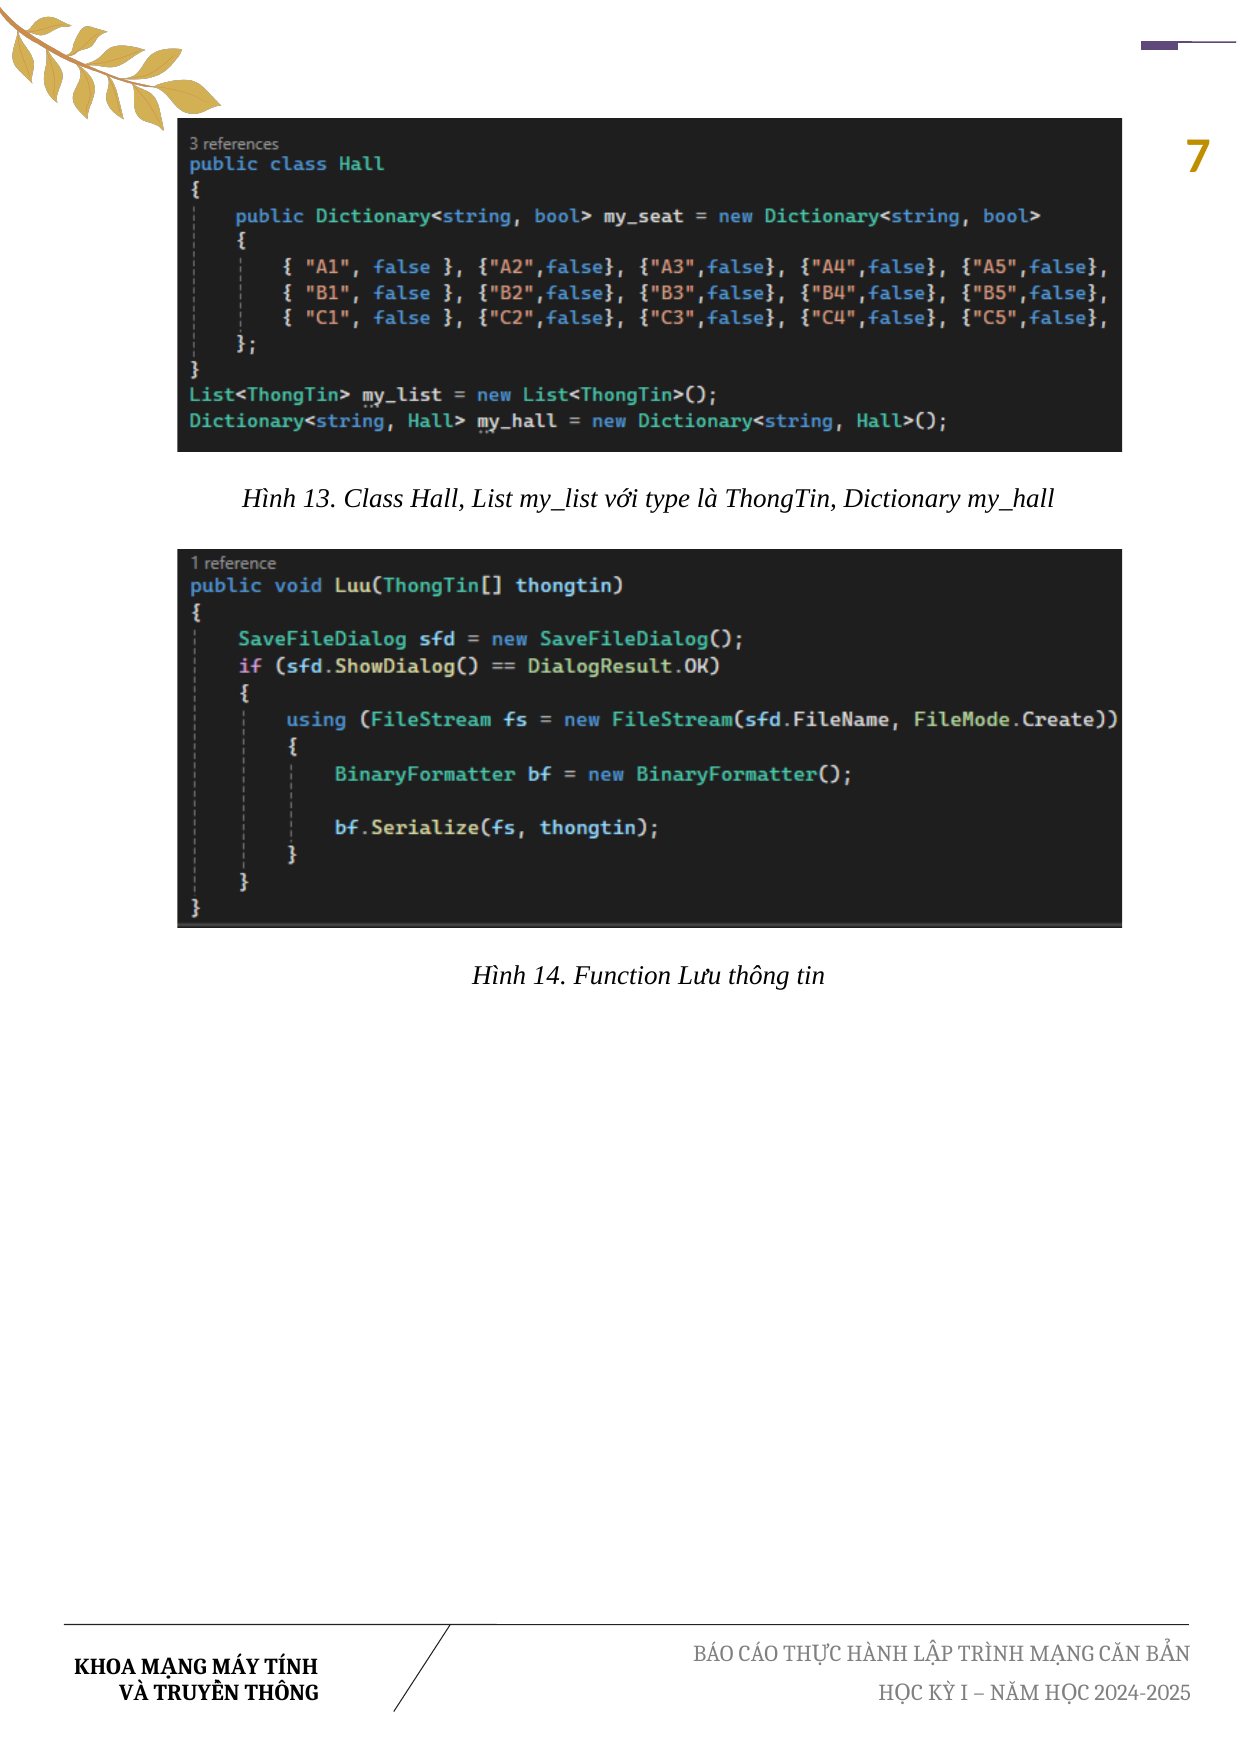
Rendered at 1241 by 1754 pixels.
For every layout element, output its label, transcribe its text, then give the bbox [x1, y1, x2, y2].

picture [0, 0, 1123, 452]
picture [177, 549, 1123, 928]
